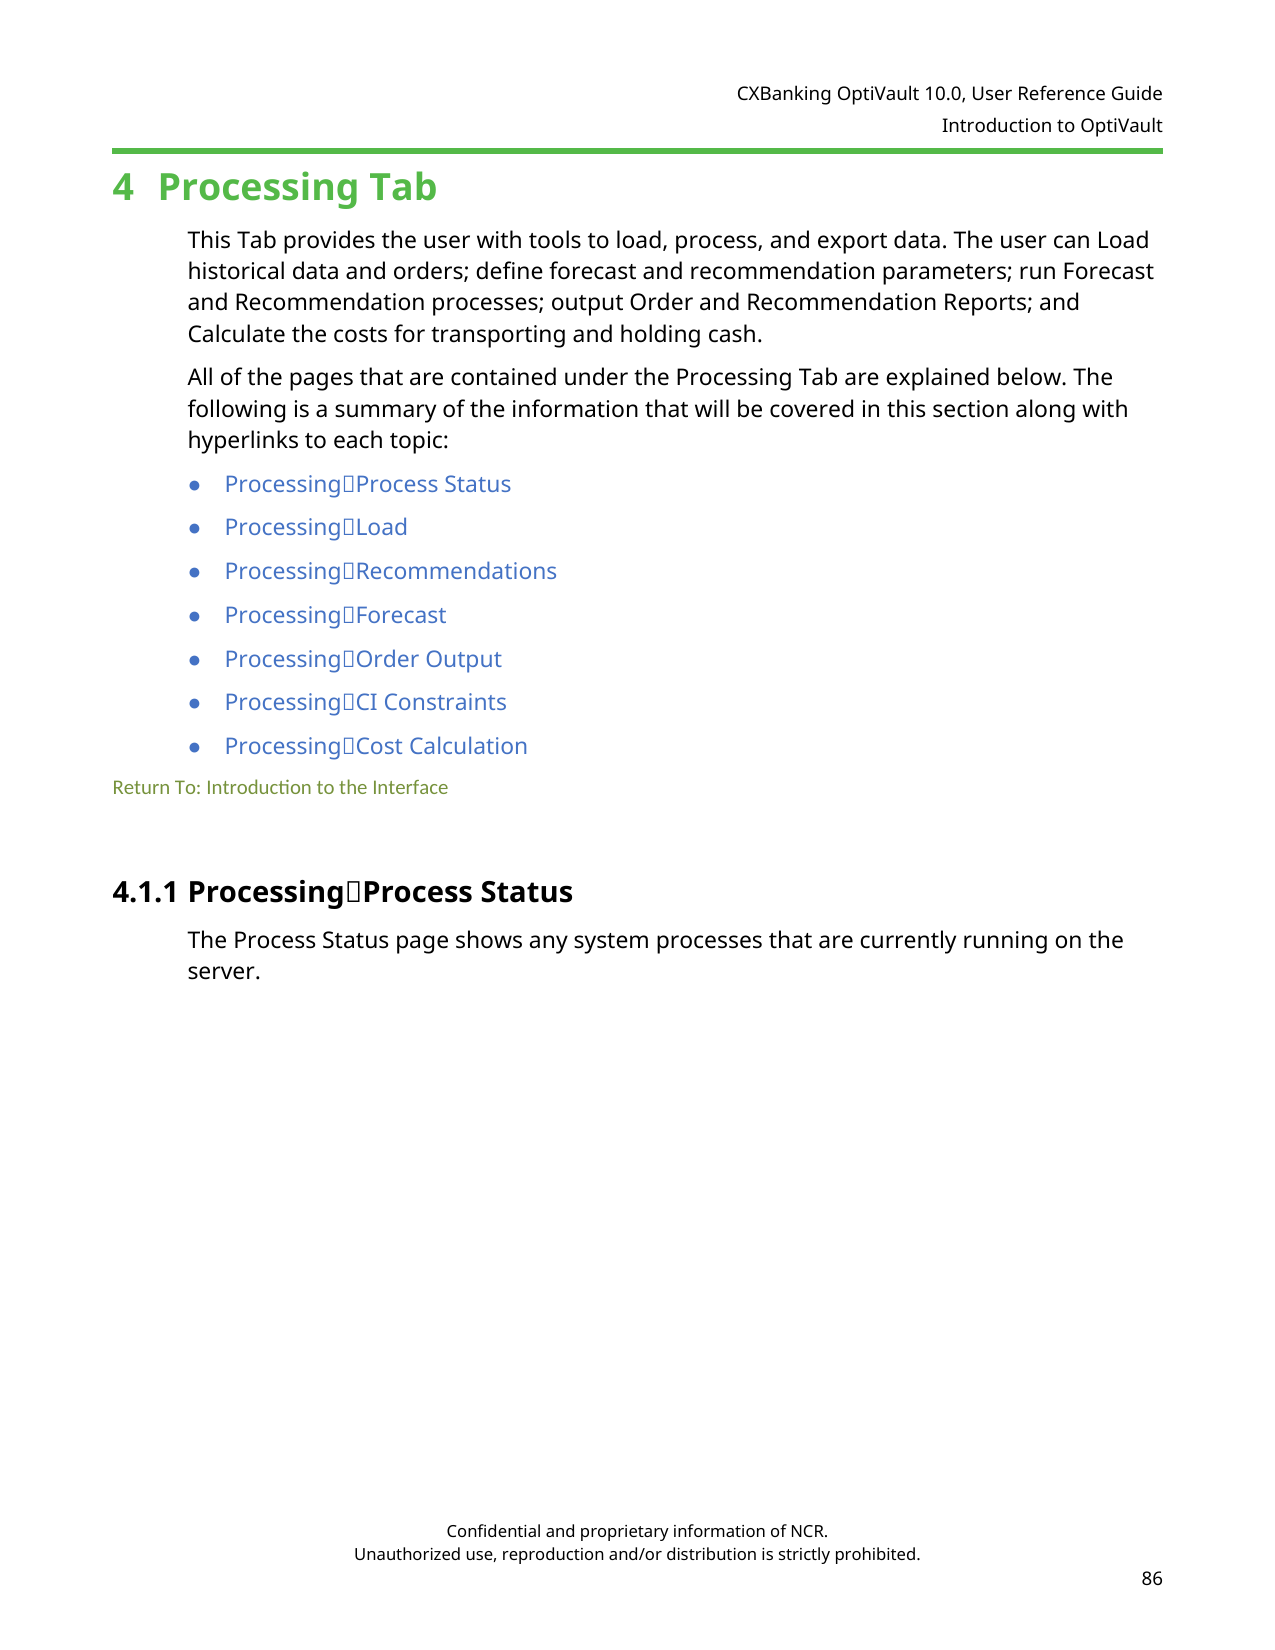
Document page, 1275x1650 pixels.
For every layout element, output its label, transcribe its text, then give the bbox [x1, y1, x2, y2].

list ProcessingCI Constraints [187, 686, 1163, 718]
list ProcessingLoad [187, 511, 1163, 543]
text All of the pages that are contained under the Processing Tab are explained below. The following is a summary of the information that will be covered in this section along with hyperlinks to each topic: [187, 361, 1163, 455]
text Return To: Introduction to the Interface [112, 774, 1163, 799]
list ProcessingOrder Output [187, 643, 1163, 674]
text The Process Status page shows any system processes that are currently running on the server. [187, 924, 1163, 986]
subtitle Processing Tab [112, 160, 1163, 211]
subtitle ProcessingProcess Status [112, 872, 1163, 911]
text This Tab provides the user with tools to load, process, and export data. The user can Load historical data and orders; define forecast and recommendation parameters; run Forecast and Recommendation processes; output Order and Recommendation Reports; and Calculate the costs for transporting and holding cash. [187, 224, 1163, 349]
list ProcessingProcess Status [187, 468, 1163, 499]
list ProcessingForecast [187, 599, 1163, 630]
list ProcessingRecommendations [187, 555, 1163, 586]
list ProcessingCost Calculation [187, 730, 1163, 761]
